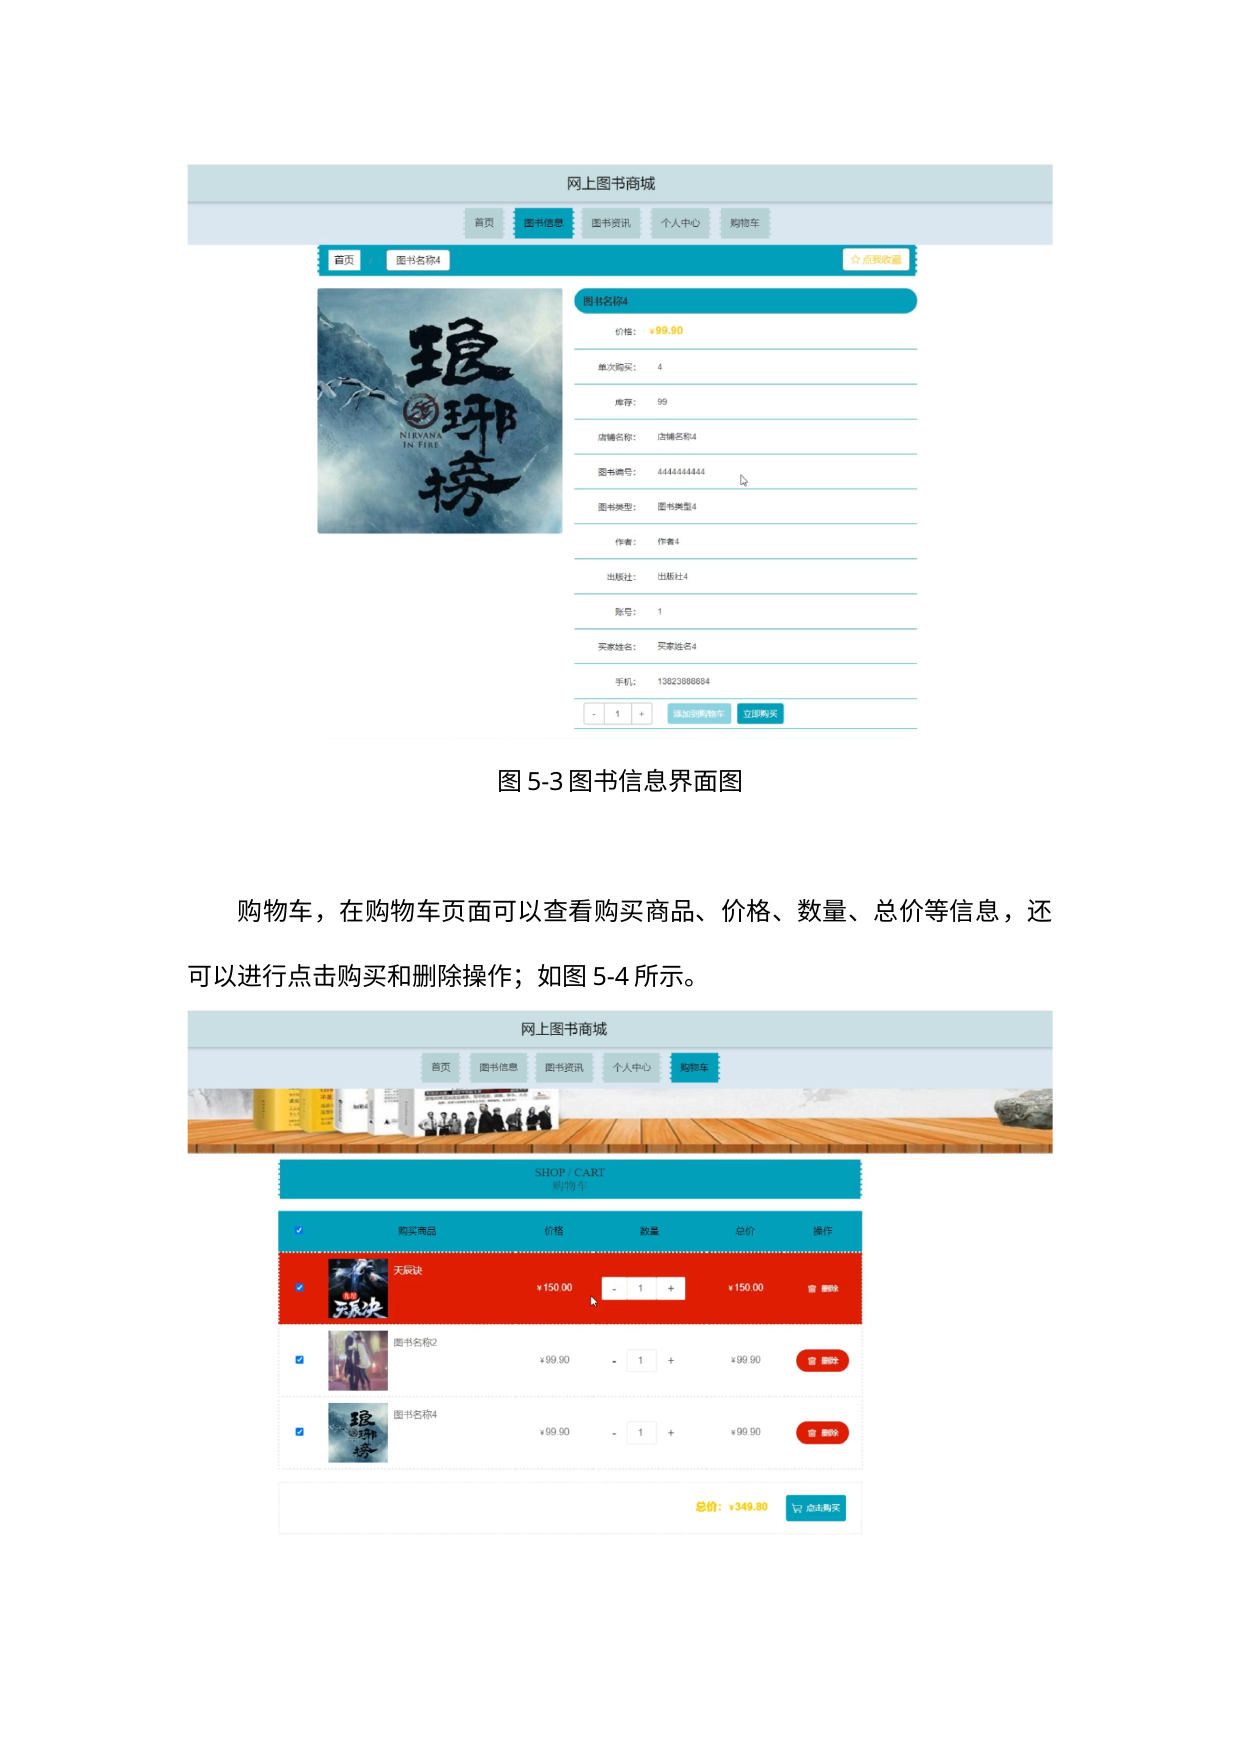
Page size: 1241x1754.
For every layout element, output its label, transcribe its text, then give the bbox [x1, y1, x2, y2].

text 图5-3图书信息界面图 [187, 747, 1053, 812]
picture [187, 162, 1053, 739]
text 购物车，在购物车页面可以查看购买商品、价格、数量、总价等信息，还可以进行点击购买和删除操作；如图5-4所示。 [187, 877, 1053, 1007]
picture [187, 1007, 1053, 1547]
